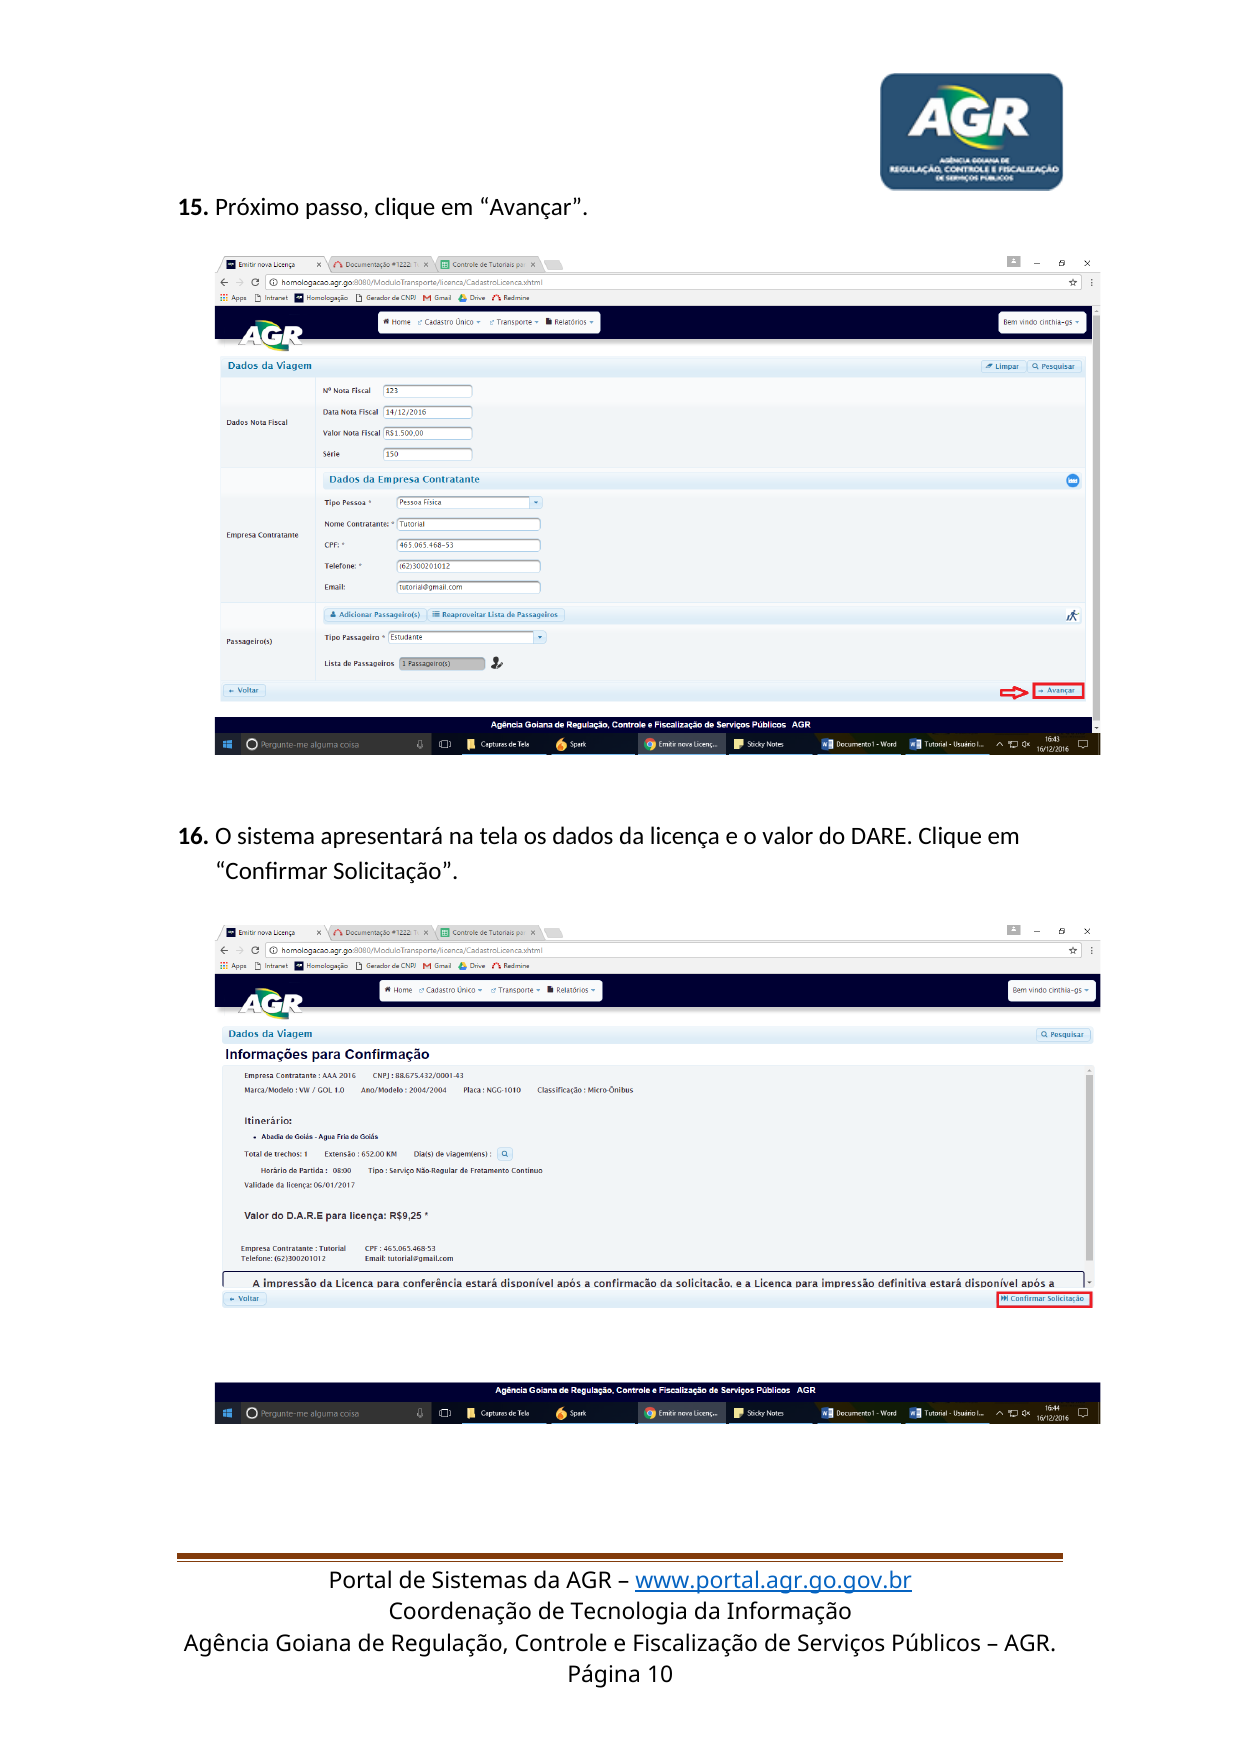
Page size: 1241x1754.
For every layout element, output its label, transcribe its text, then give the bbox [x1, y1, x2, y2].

picture [880, 73, 1064, 191]
picture [214, 925, 1101, 1424]
picture [214, 256, 1101, 755]
